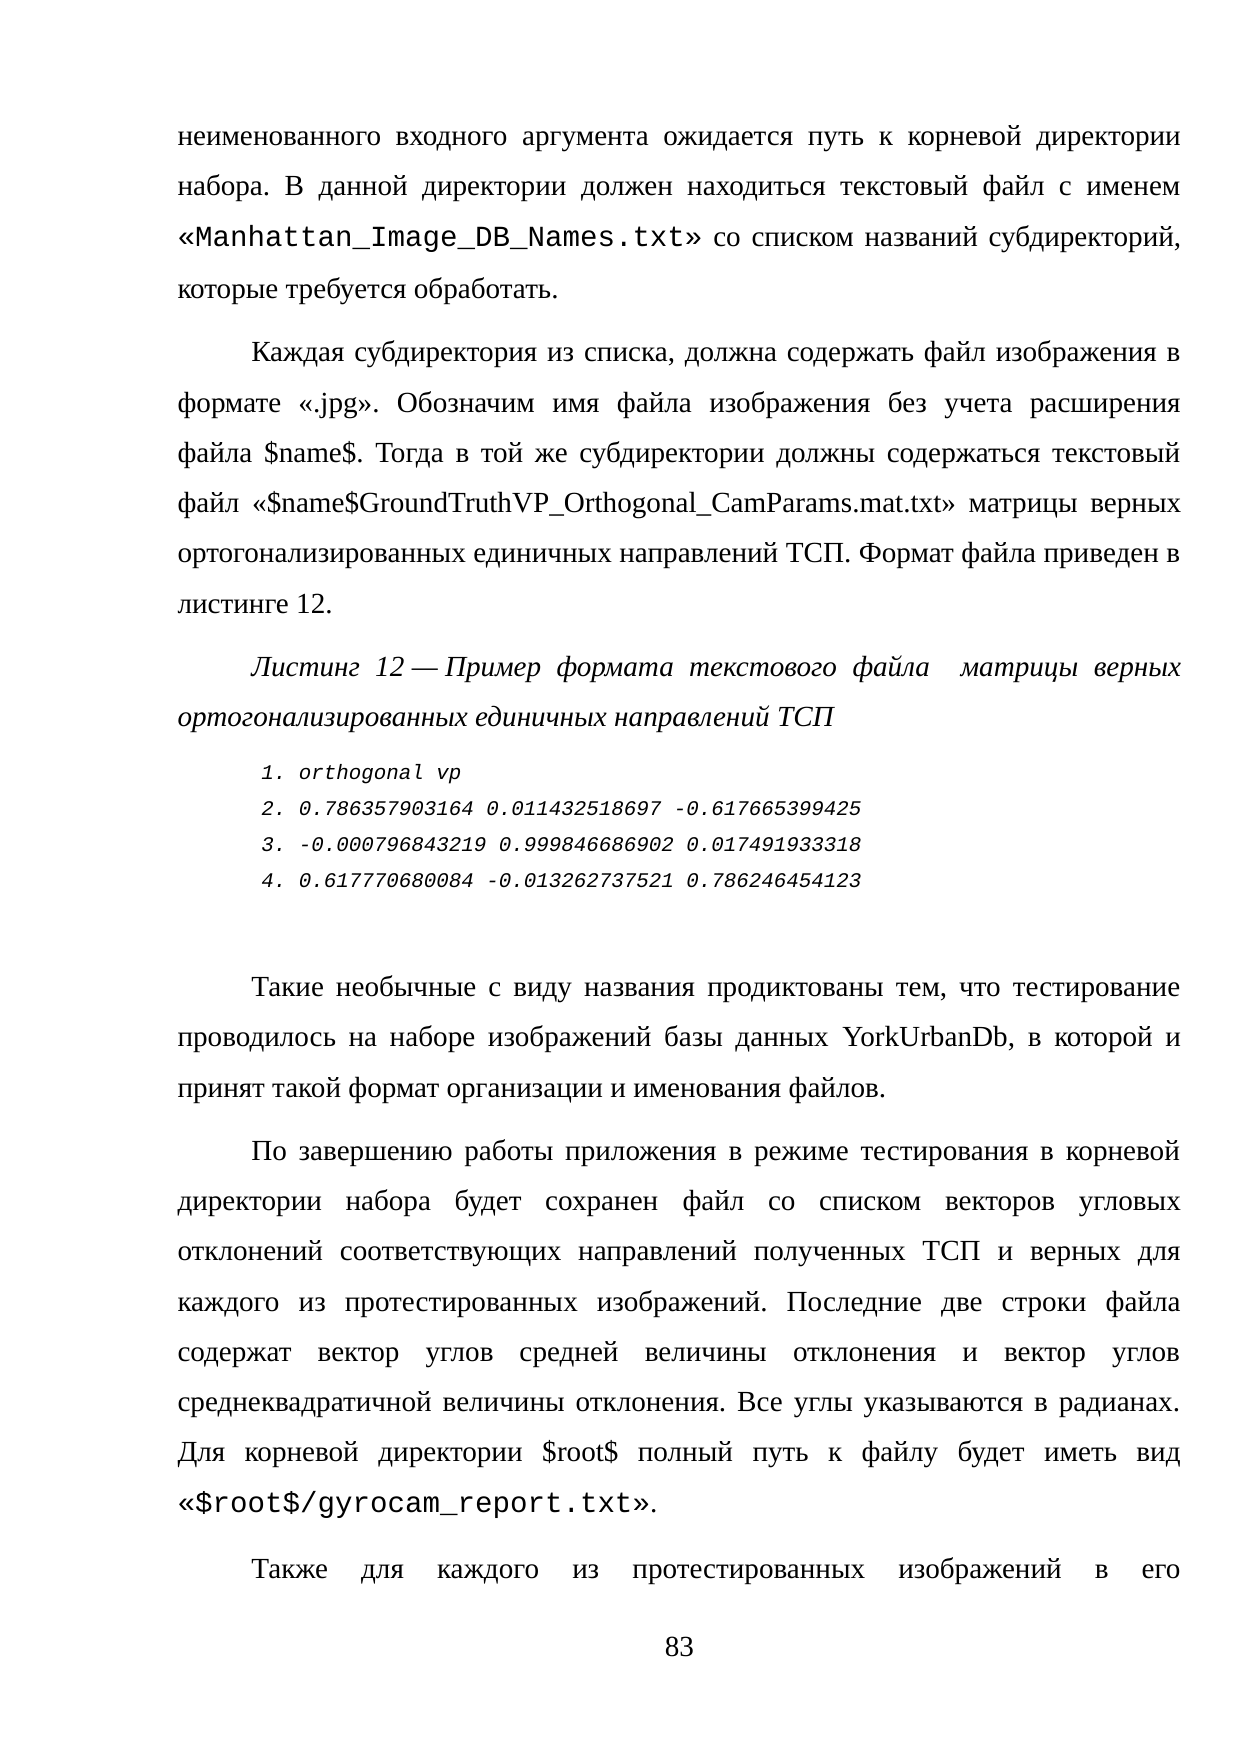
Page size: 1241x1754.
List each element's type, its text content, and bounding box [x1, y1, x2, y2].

text Каждая субдиректория из списка, должна содержать файл изображения в формате «.jpg». Обозначим имя файла изображения без учета расширения файла $name$. Тогда в той же субдиректории должны содержаться текстовый файл «$name$GroundTruthVP_Orthogonal_CamParams.mat.txt» матрицы верных ортогонализированных единичных направлений ТСП. Формат файла приведен в листинге 12. [177, 334, 1181, 619]
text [177, 118, 1181, 305]
text Листинг 12 — Пример формата текстового файла матрицы верных ортогонализированных единичных направлений ТСП [177, 649, 1181, 733]
list -0.000796843219 0.999846686902 0.017491933318 [261, 834, 1181, 858]
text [177, 1551, 1181, 1585]
list 0.786357903164 0.011432518697 -0.617665399425 [261, 798, 1181, 822]
text По завершению работы приложения в режиме тестирования в корневой директории набора будет сохранен файл со списком векторов угловых отклонений соответствующих направлений полученных ТСП и верных для каждого из протестированных изображений. Последние две строки файла содержат вектор углов средней величины отклонения и вектор углов среднеквадратичной величины отклонения. Все углы указываются в радианах. Для корневой директории $root$ полный путь к файлу будет иметь вид «$root$/gyrocam_report.txt». [177, 1133, 1181, 1521]
text Такие необычные с виду названия продиктованы тем, что тестирование проводилось на наборе изображений базы данных YorkUrbanDb, в которой и принят такой формат организации и именования файлов. [177, 969, 1181, 1103]
list 0.617770680084 -0.013262737521 0.786246454123 [261, 870, 1181, 894]
list orthogonal vp [261, 762, 1181, 786]
